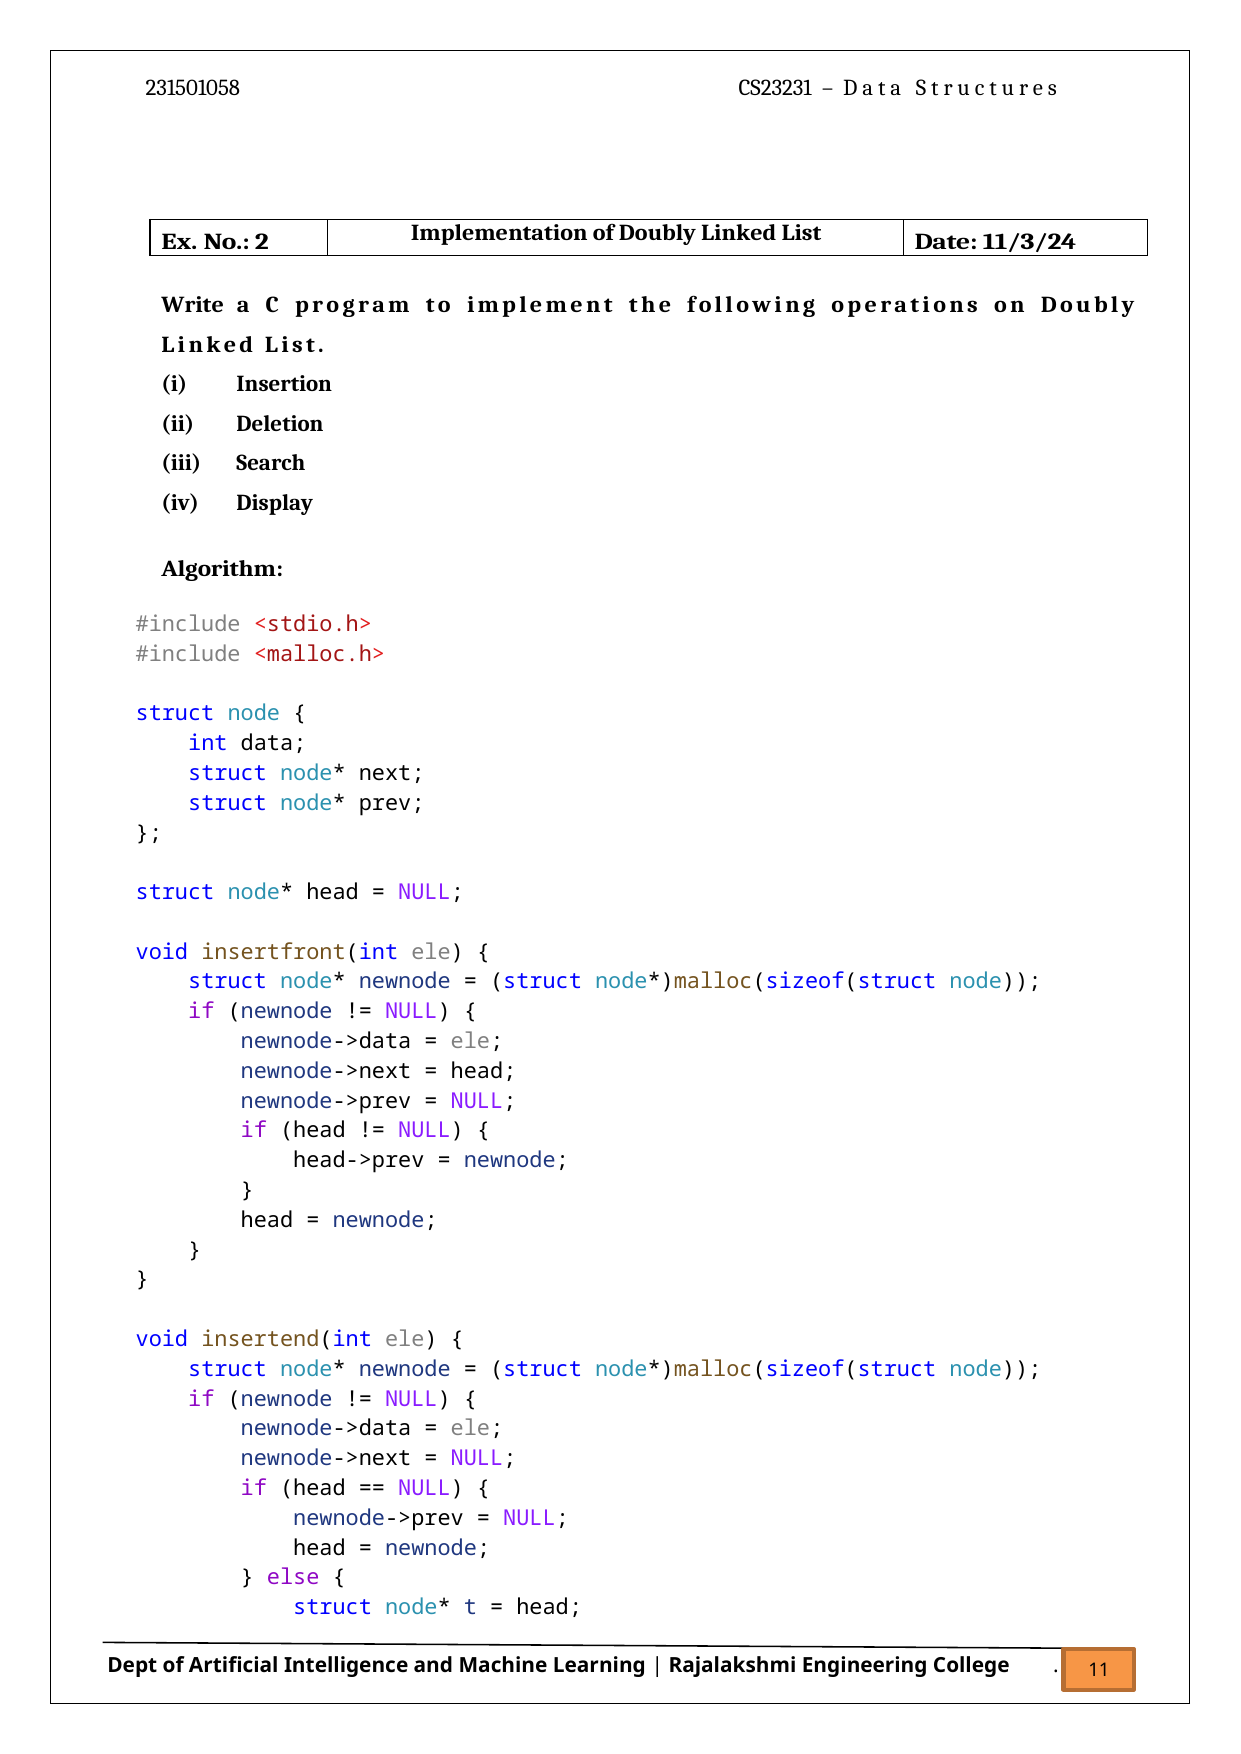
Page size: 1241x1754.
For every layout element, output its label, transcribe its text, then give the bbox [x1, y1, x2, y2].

table_header Ex. No.: 2 [151, 220, 327, 255]
list Insertion [161, 371, 1136, 397]
text struct node* head = NULL; [135, 876, 1136, 906]
text } [135, 1263, 1136, 1293]
text #include <stdio.h> [135, 608, 1136, 638]
list Deletion [161, 410, 1136, 437]
text newnode->next = head; [135, 1055, 1136, 1085]
text void insertfront(int ele) { [135, 936, 1136, 966]
text void insertend(int ele) { [135, 1323, 1136, 1353]
text newnode->prev = NULL; [135, 1085, 1136, 1114]
text newnode->next = NULL; [135, 1442, 1136, 1472]
text newnode->data = ele; [135, 1412, 1136, 1442]
text struct node { [135, 697, 1136, 727]
text } [135, 1174, 1136, 1204]
text } else { [135, 1561, 1136, 1591]
text if (head != NULL) { [135, 1114, 1136, 1144]
list Display [161, 489, 1136, 516]
text head->prev = newnode; [135, 1144, 1136, 1174]
text int data; [135, 727, 1136, 757]
text Write a C program to implement the following operations on Doubly Linked List. [161, 292, 1136, 358]
text } [135, 1234, 1136, 1263]
text #include <malloc.h> [135, 638, 1136, 668]
text head = newnode; [135, 1204, 1136, 1234]
text }; [135, 817, 1136, 846]
text if (newnode != NULL) { [135, 1383, 1136, 1412]
text struct node* t = head; [135, 1591, 1136, 1621]
text struct node* next; [135, 757, 1136, 787]
text newnode->prev = NULL; [135, 1502, 1136, 1532]
table_header Date: 11/3/24 [904, 220, 1147, 255]
text Algorithm: [161, 555, 1136, 582]
text if (newnode != NULL) { [135, 995, 1136, 1025]
text newnode->data = ele; [135, 1025, 1136, 1055]
text struct node* newnode = (struct node*)malloc(sizeof(struct node)); [135, 966, 1136, 995]
text struct node* newnode = (struct node*)malloc(sizeof(struct node)); [135, 1353, 1136, 1383]
text head = newnode; [135, 1532, 1136, 1561]
text struct node* prev; [135, 787, 1136, 817]
text if (head == NULL) { [135, 1472, 1136, 1502]
list Search [161, 450, 1136, 476]
table_header Implementation of Doubly Linked List [328, 220, 903, 255]
